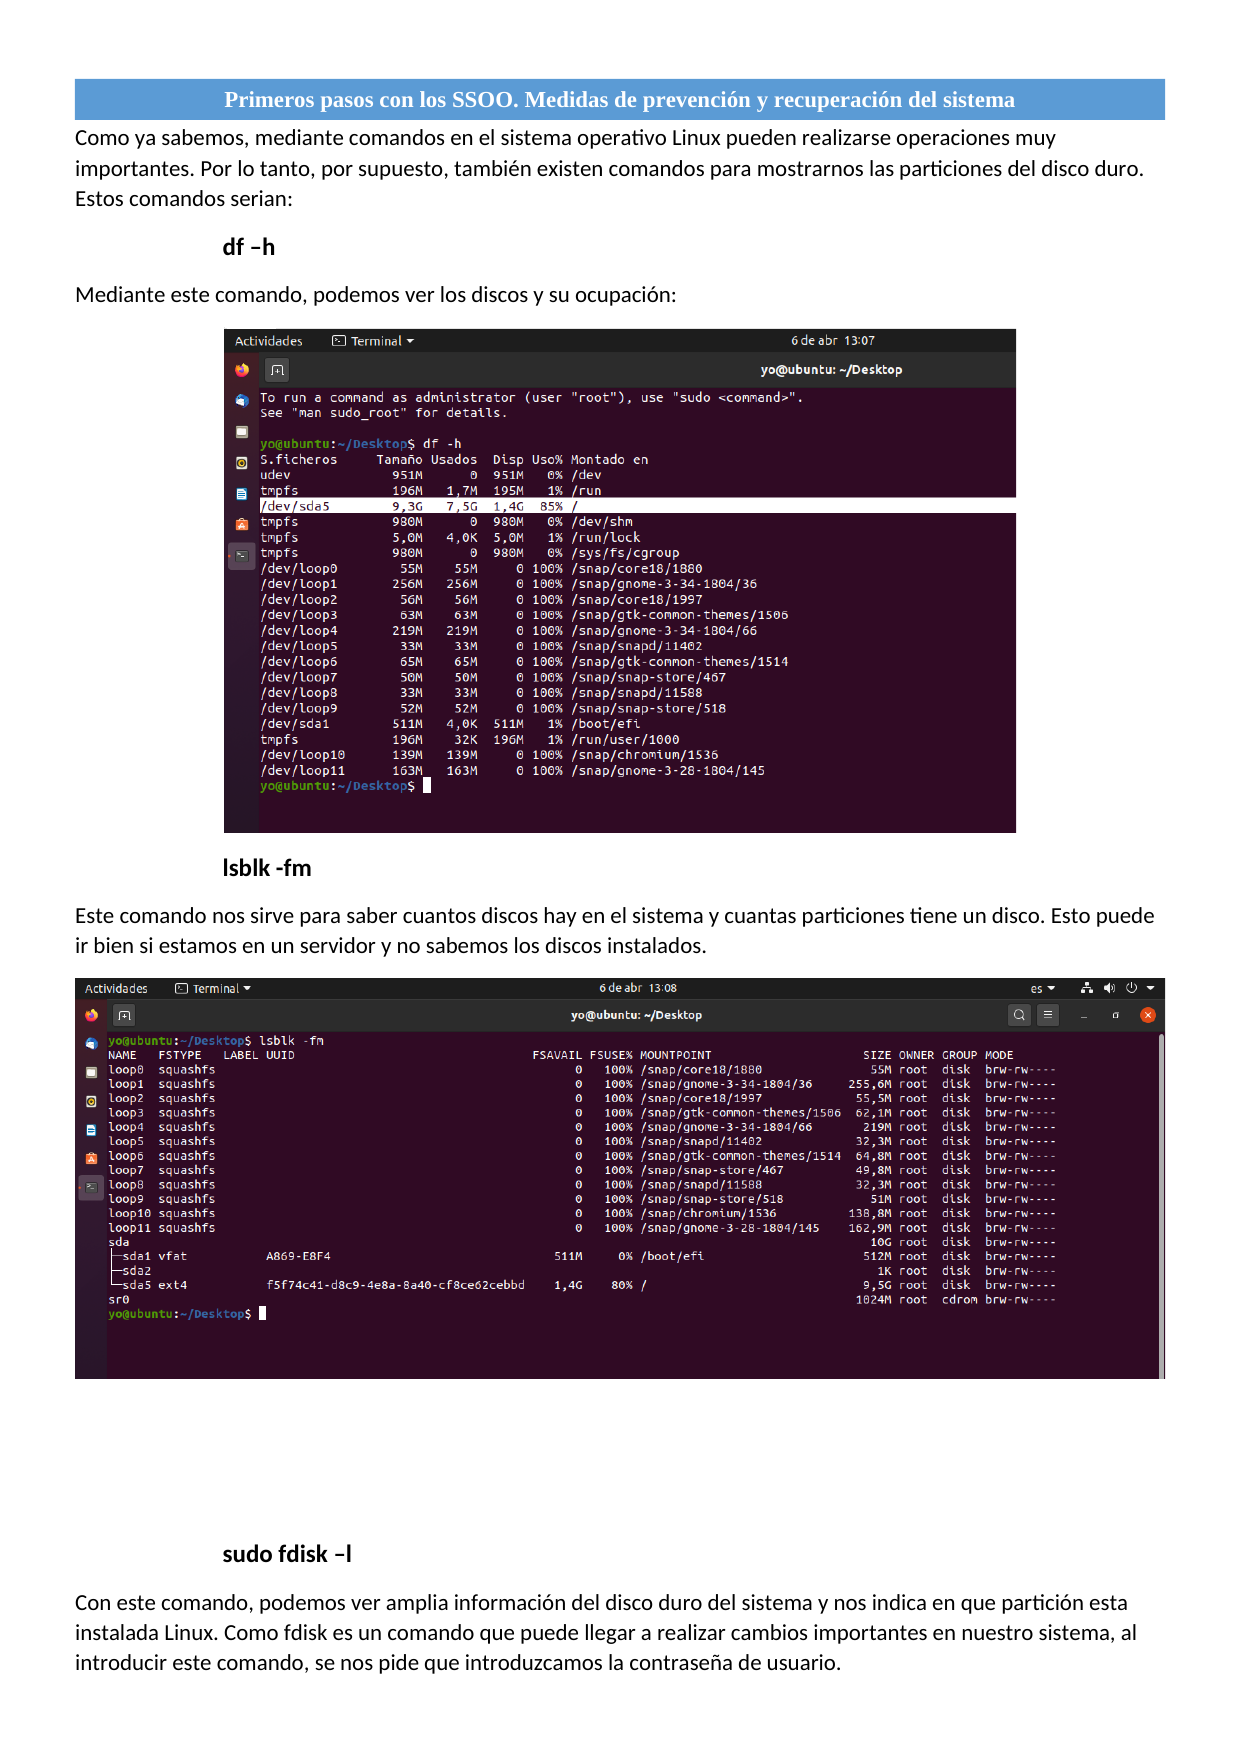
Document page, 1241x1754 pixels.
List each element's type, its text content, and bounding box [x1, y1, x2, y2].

text Con este comando, podemos ver amplia información del disco duro del sistema y nos indica en que partición esta instalada Linux. Como fdisk es un comando que puede llegar a realizar cambios importantes en nuestro sistema, al introducir este comando, se nos pide que introduzcamos la contraseña de usuario. [75, 1588, 1165, 1677]
text df –h [75, 231, 1165, 261]
text Este comando nos sirve para saber cuantos discos hay en el sistema y cuantas particiones tiene un disco. Esto puede ir bien si estamos en un servidor y no sabemos los discos instalados. [75, 901, 1165, 959]
text sudo fdisk –l [149, 1538, 1165, 1569]
text Como ya sabemos, mediante comandos en el sistema operativo Linux pueden realizarse operaciones muy importantes. Por lo tanto, por supuesto, también existen comandos para mostrarnos las particiones del disco duro. Estos comandos serian: [75, 102, 1165, 212]
text lsblk -fm [75, 852, 1165, 882]
picture [75, 978, 1166, 1379]
text Mediante este comando, podemos ver los discos y su ocupación: [75, 280, 1165, 308]
picture [224, 327, 1017, 833]
